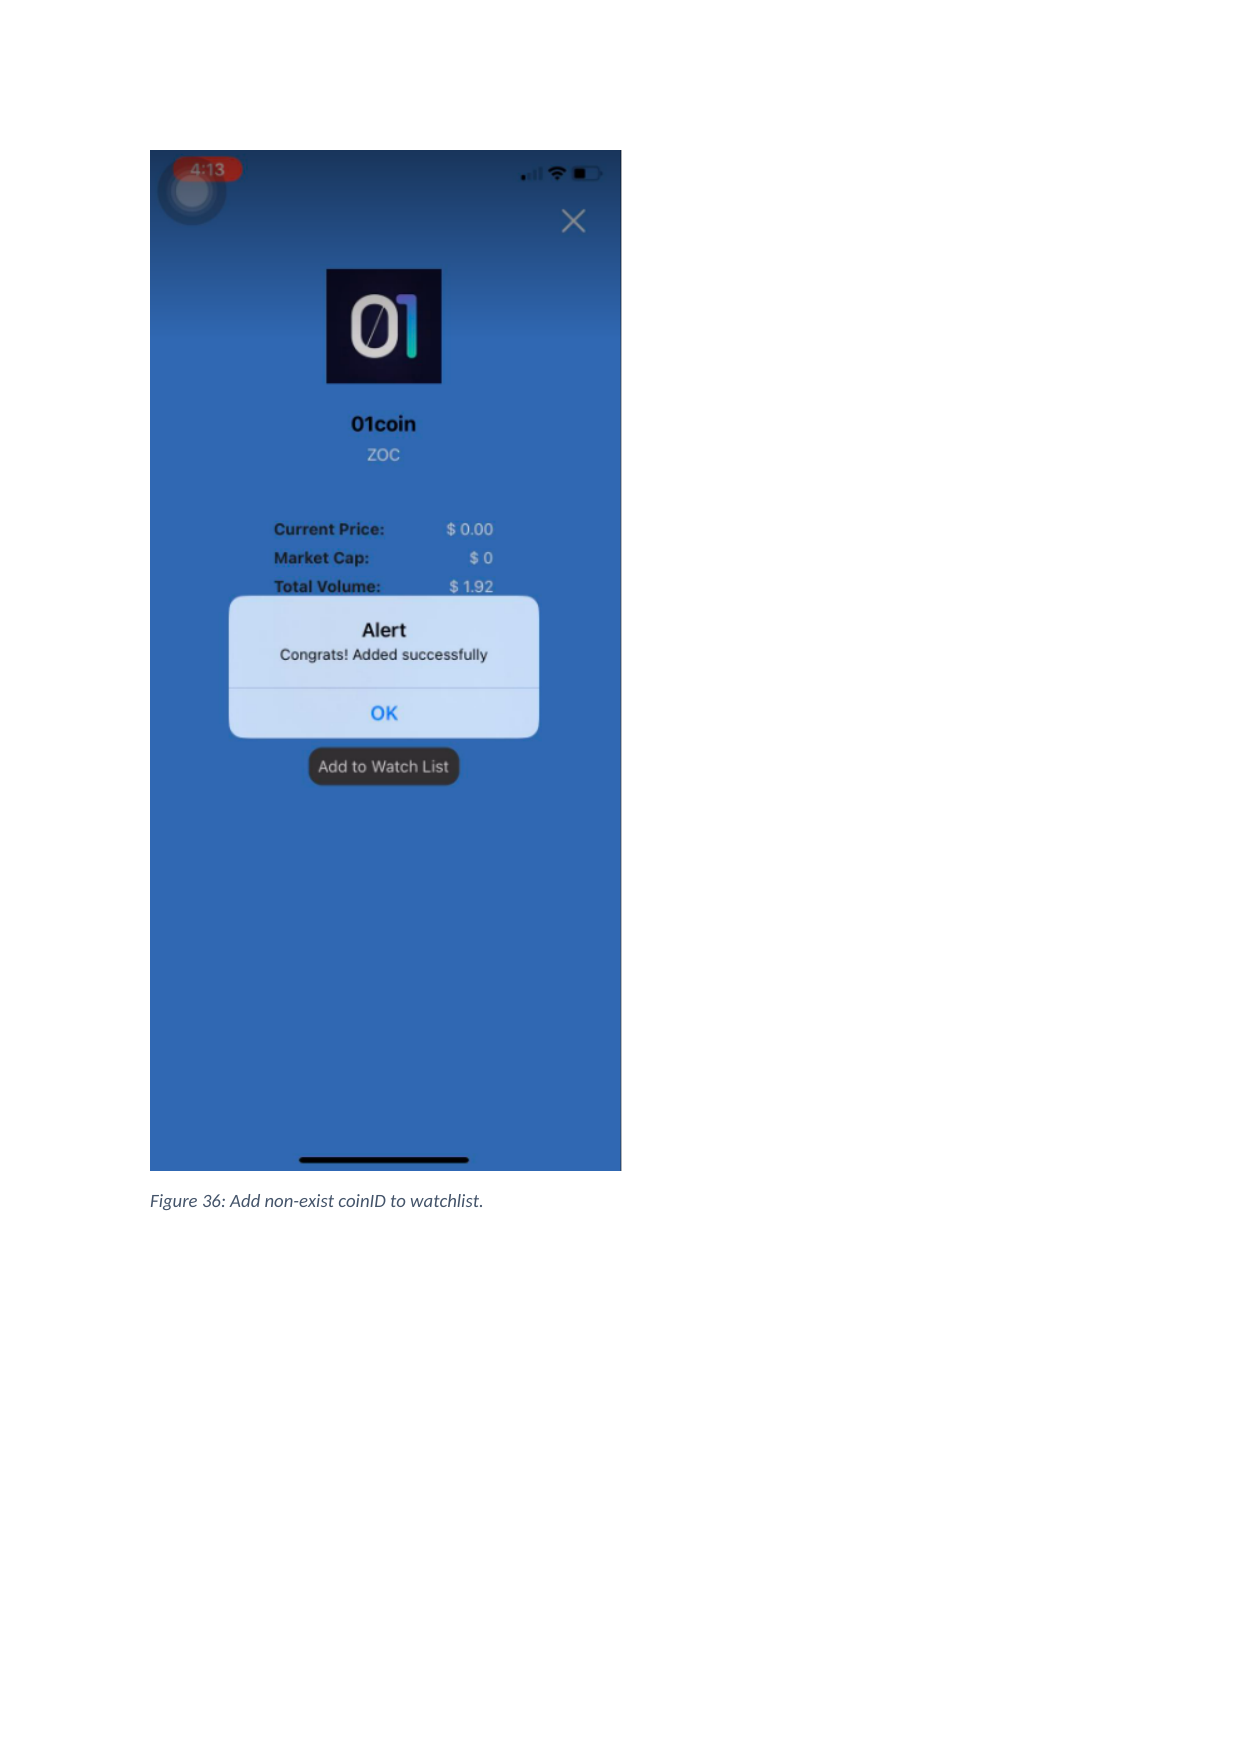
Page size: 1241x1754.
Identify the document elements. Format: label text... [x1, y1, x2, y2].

text Figure 36: Add non-exist coinID to watchlist. [150, 1189, 1090, 1212]
picture [150, 150, 622, 1171]
